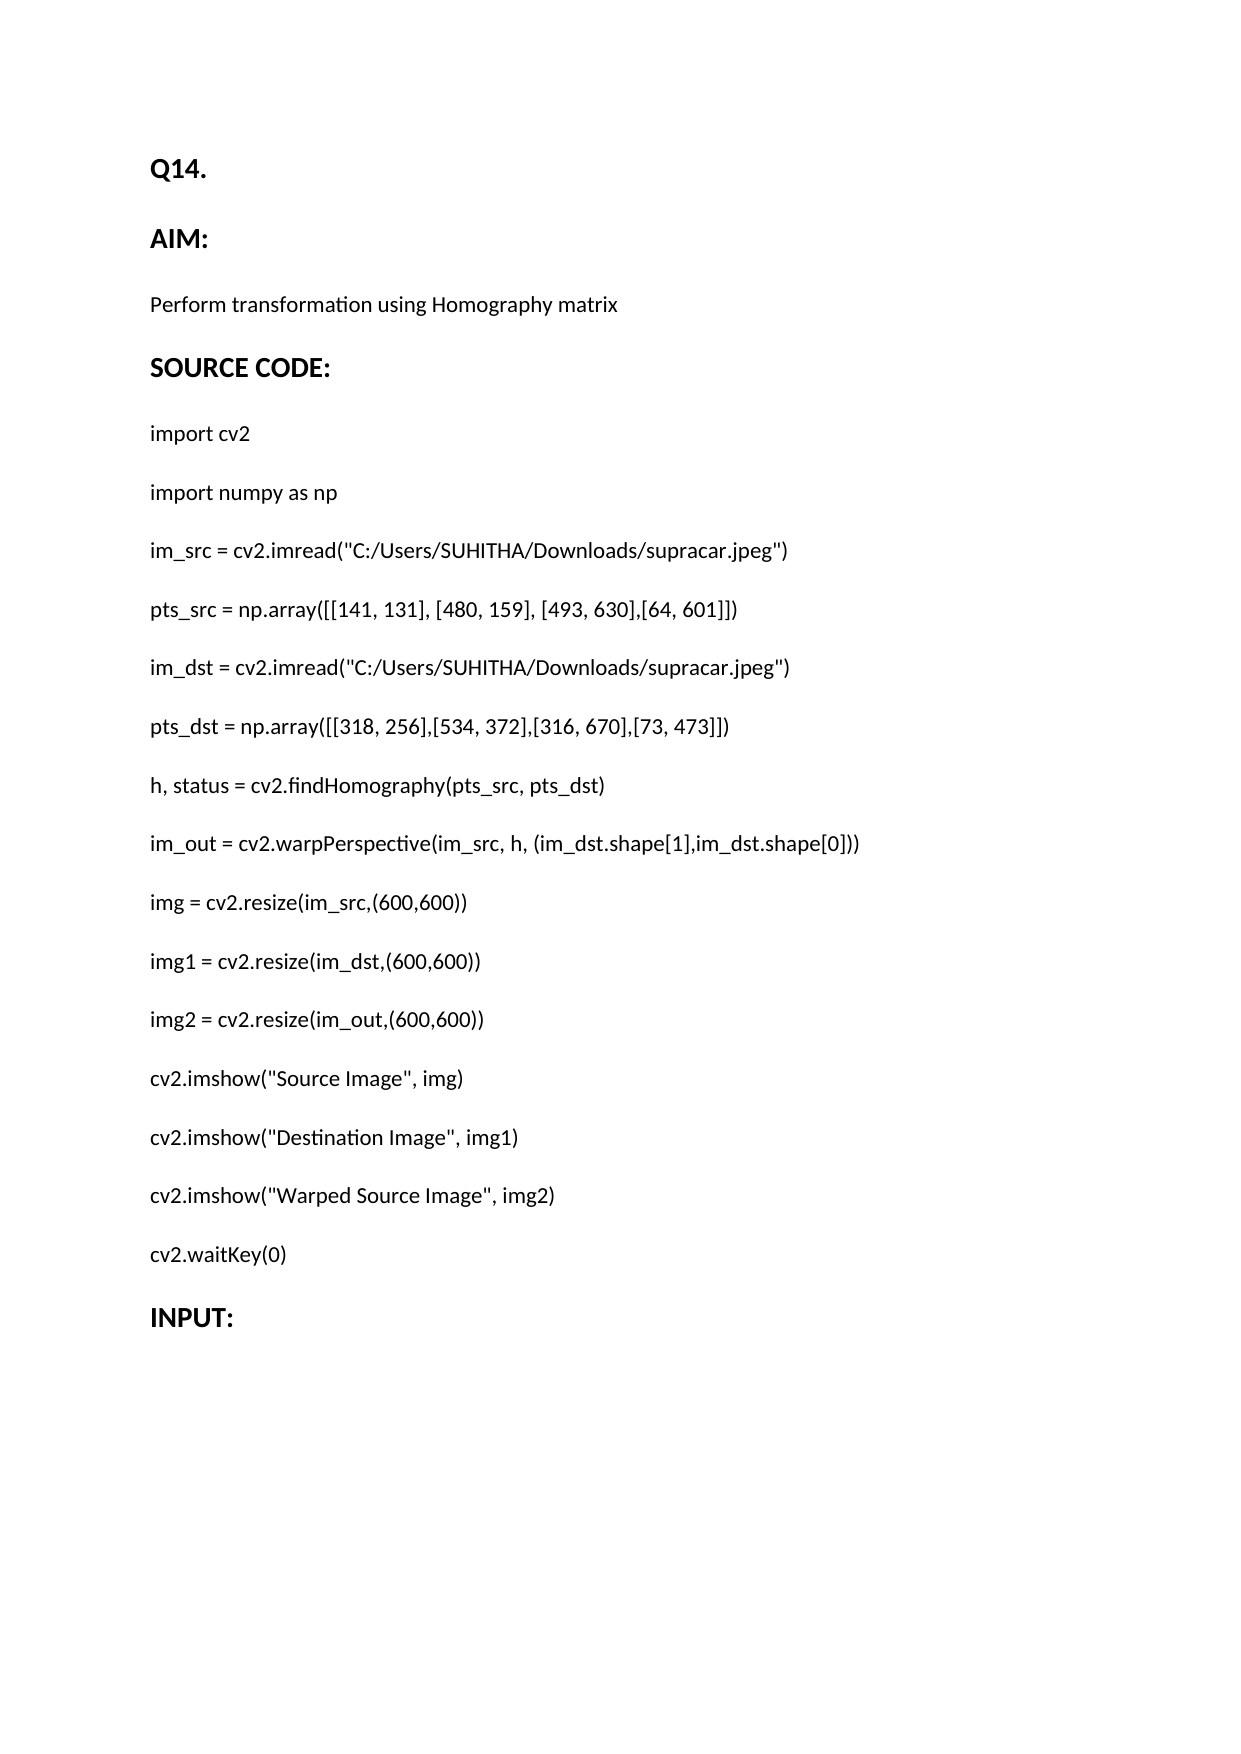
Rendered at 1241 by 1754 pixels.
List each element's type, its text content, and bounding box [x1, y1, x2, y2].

text INPUT: [150, 1299, 1090, 1334]
text im_out = cv2.warpPerspective(im_src, h, (im_dst.shape[1],im_dst.shape[0])) [150, 829, 1090, 857]
text img2 = cv2.resize(im_out,(600,600)) [150, 1005, 1090, 1033]
text AIM: [150, 220, 1090, 256]
text cv2.imshow("Source Image", img) [150, 1064, 1090, 1092]
text Q14. [150, 150, 1090, 186]
text SOURCE CODE: [150, 349, 1090, 384]
text img1 = cv2.resize(im_dst,(600,600)) [150, 947, 1090, 975]
text cv2.imshow("Destination Image", img1) [150, 1123, 1090, 1151]
text img = cv2.resize(im_src,(600,600)) [150, 888, 1090, 916]
text import cv2 [150, 419, 1090, 447]
text h, status = cv2.findHomography(pts_src, pts_dst) [150, 771, 1090, 799]
text pts_dst = np.array([[318, 256],[534, 372],[316, 670],[73, 473]]) [150, 712, 1090, 740]
text Perform transformation using Homography matrix [150, 290, 1090, 318]
text cv2.imshow("Warped Source Image", img2) [150, 1181, 1090, 1209]
text import numpy as np [150, 478, 1090, 506]
text im_src = cv2.imread("C:/Users/SUHITHA/Downloads/supracar.jpeg") [150, 536, 1090, 564]
text im_dst = cv2.imread("C:/Users/SUHITHA/Downloads/supracar.jpeg") [150, 653, 1090, 682]
text cv2.waitKey(0) [150, 1240, 1090, 1268]
text pts_src = np.array([[141, 131], [480, 159], [493, 630],[64, 601]]) [150, 595, 1090, 623]
